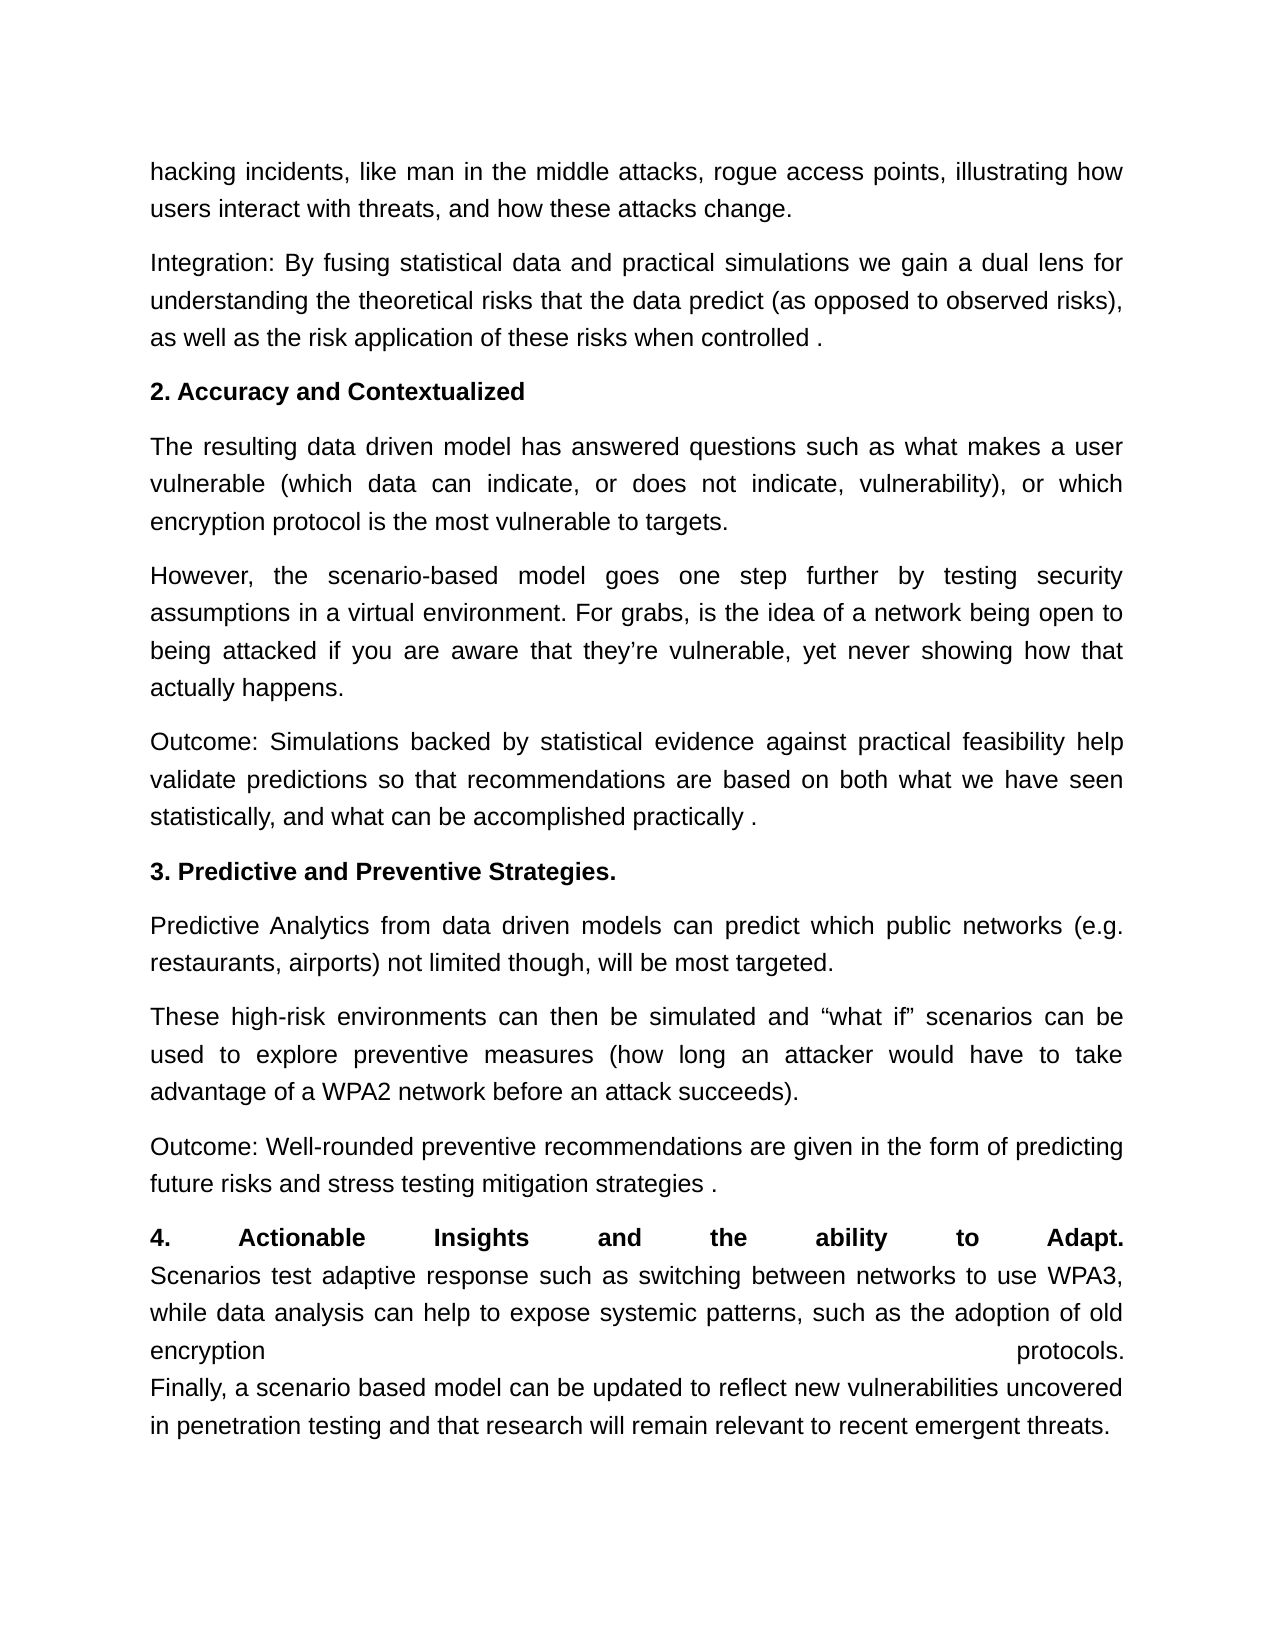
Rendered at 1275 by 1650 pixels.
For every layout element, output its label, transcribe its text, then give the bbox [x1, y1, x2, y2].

text The resulting data driven model has answered questions such as what makes a user vulnerable (which data can indicate, or does not indicate, vulnerability), or which encryption protocol is the most vulnerable to targets. [150, 425, 1125, 537]
text 2. Accuracy and Contextualized [150, 371, 1125, 408]
text Outcome: Simulations backed by statistical evidence against practical feasibility help validate predictions so that recommendations are based on both what we have seen statistically, and what can be accomplished practically . [150, 721, 1125, 833]
text These high-risk environments can then be simulated and “what if” scenarios can be used to explore preventive measures (how long an attacker would have to take advantage of a WPA2 network before an attack succeeds). [150, 996, 1125, 1108]
text However, the scenario-based model goes one step further by testing security assumptions in a virtual environment. For grabs, is the idea of a network being open to being attacked if you are aware that they’re vulnerable, yet never showing how that actually happens. [150, 554, 1125, 704]
text Outcome: Well-rounded preventive recommendations are given in the form of predicting future risks and stress testing mitigation strategies . [150, 1125, 1125, 1200]
text Predictive Analytics from data driven models can predict which public networks (e.g. restaurants, airports) not limited though, will be most targeted. [150, 904, 1125, 979]
text 3. Predictive and Preventive Strategies. [150, 850, 1125, 887]
text 4. Actionable Insights and the ability to Adapt. Scenarios test adaptive response such as switching between networks to use WPA3, while data analysis can help to expose systemic patterns, such as the adoption of old encryption protocols. Finally, a scenario based model can be updated to reflect new vulnerabilities uncovered in penetration testing and that research will remain relevant to recent emergent threats. [150, 1217, 1125, 1442]
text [150, 150, 1125, 225]
text Integration: By fusing statistical data and practical simulations we gain a dual lens for understanding the theoretical risks that the data predict (as opposed to observed risks), as well as the risk application of these risks when controlled . [150, 242, 1125, 354]
